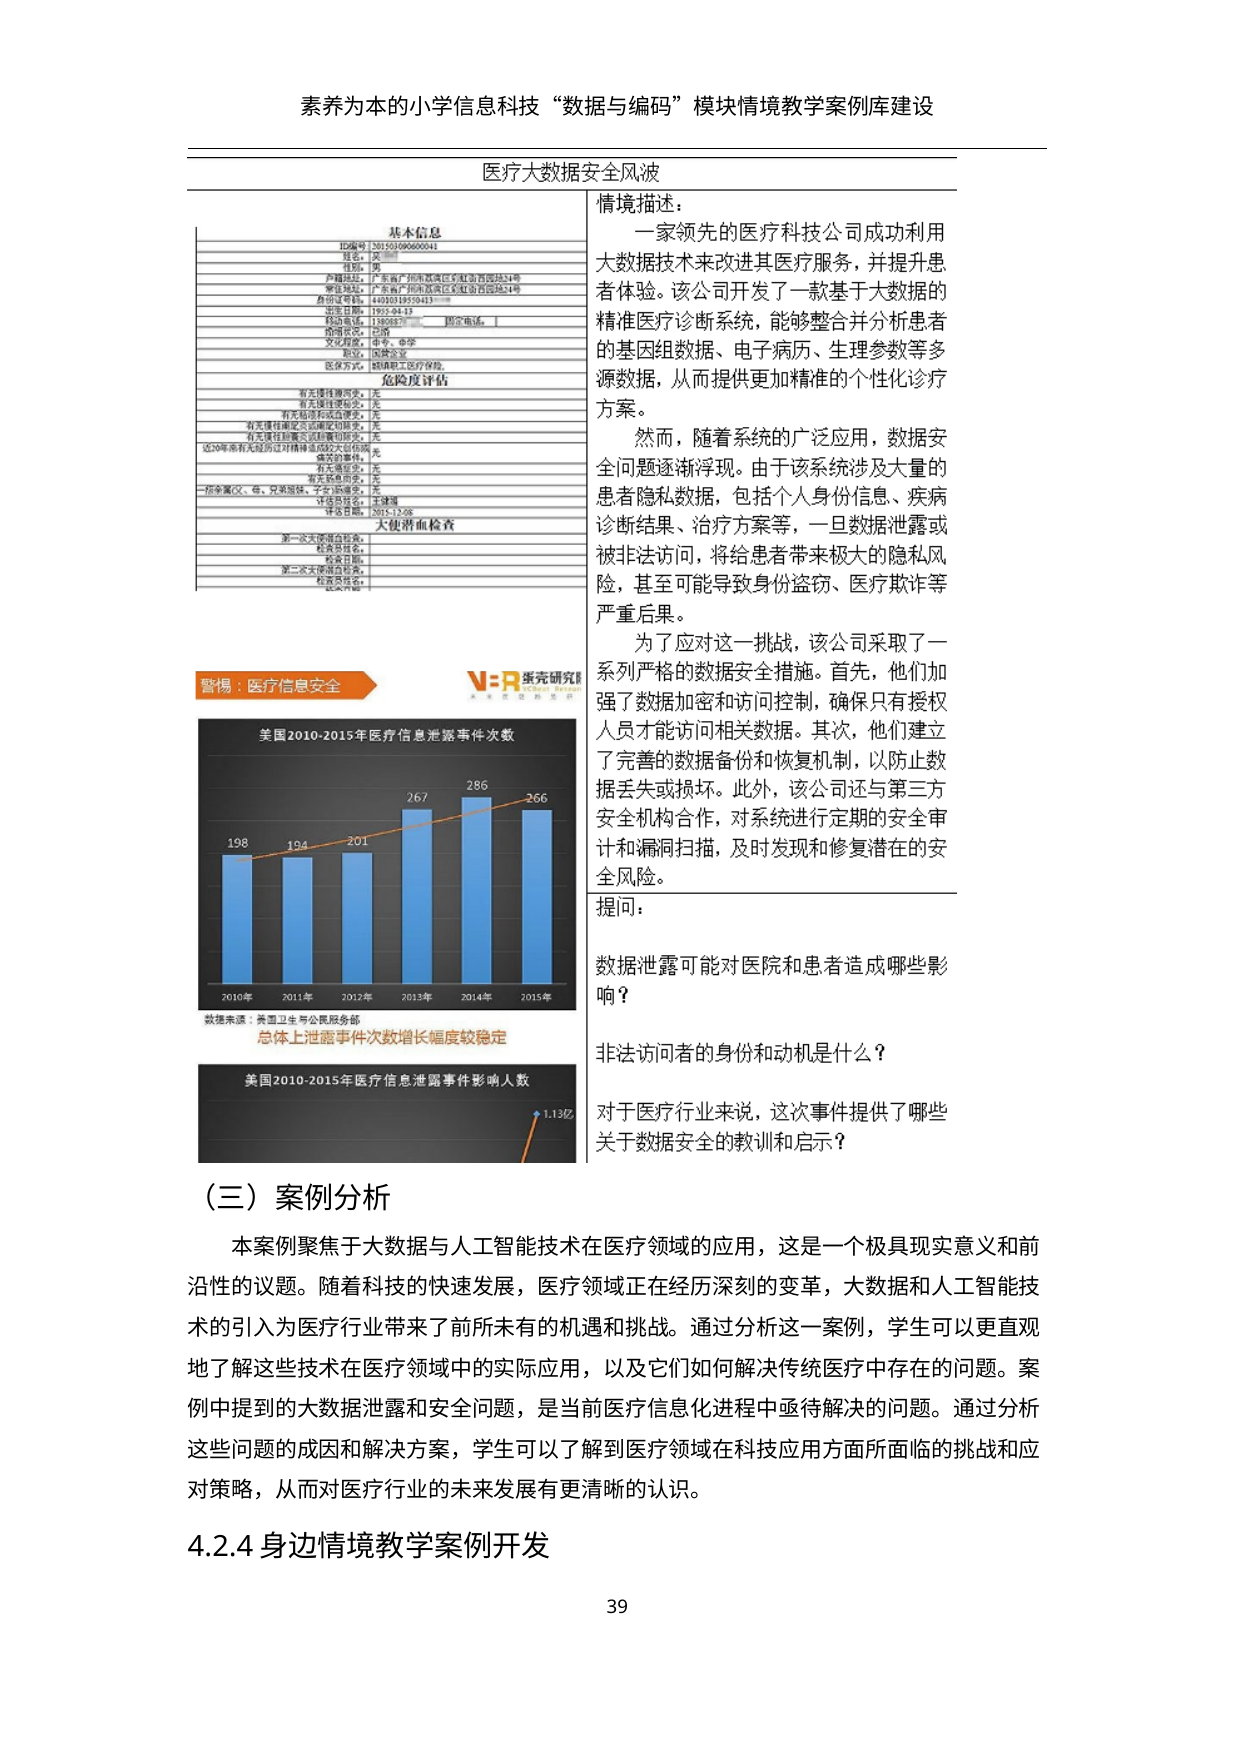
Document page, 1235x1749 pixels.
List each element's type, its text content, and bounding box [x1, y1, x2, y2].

list （三）案例分析 [187, 1164, 1047, 1229]
list 4.2.4身边情境教学案例开发 [187, 1513, 1047, 1578]
text 本案例聚焦于大数据与人工智能技术在医疗领域的应用，这是一个极具现实意义和前沿性的议题。随着科技的快速发展，医疗领域正在经历深刻的变革，大数据和人工智能技术的引入为医疗行业带来了前所未有的机遇和挑战。通过分析这一案例，学生可以更直观地了解这些技术在医疗领域中的实际应用，以及它们如何解决传统医疗中存在的问题。案例中提到的大数据泄露和安全问题，是当前医疗信息化进程中亟待解决的问题。通过分析这些问题的成因和解决方案，学生可以了解到医疗领域在科技应用方面所面临的挑战和应对策略，从而对医疗行业的未来发展有更清晰的认识。 [187, 1229, 1047, 1506]
picture [187, 157, 957, 1163]
